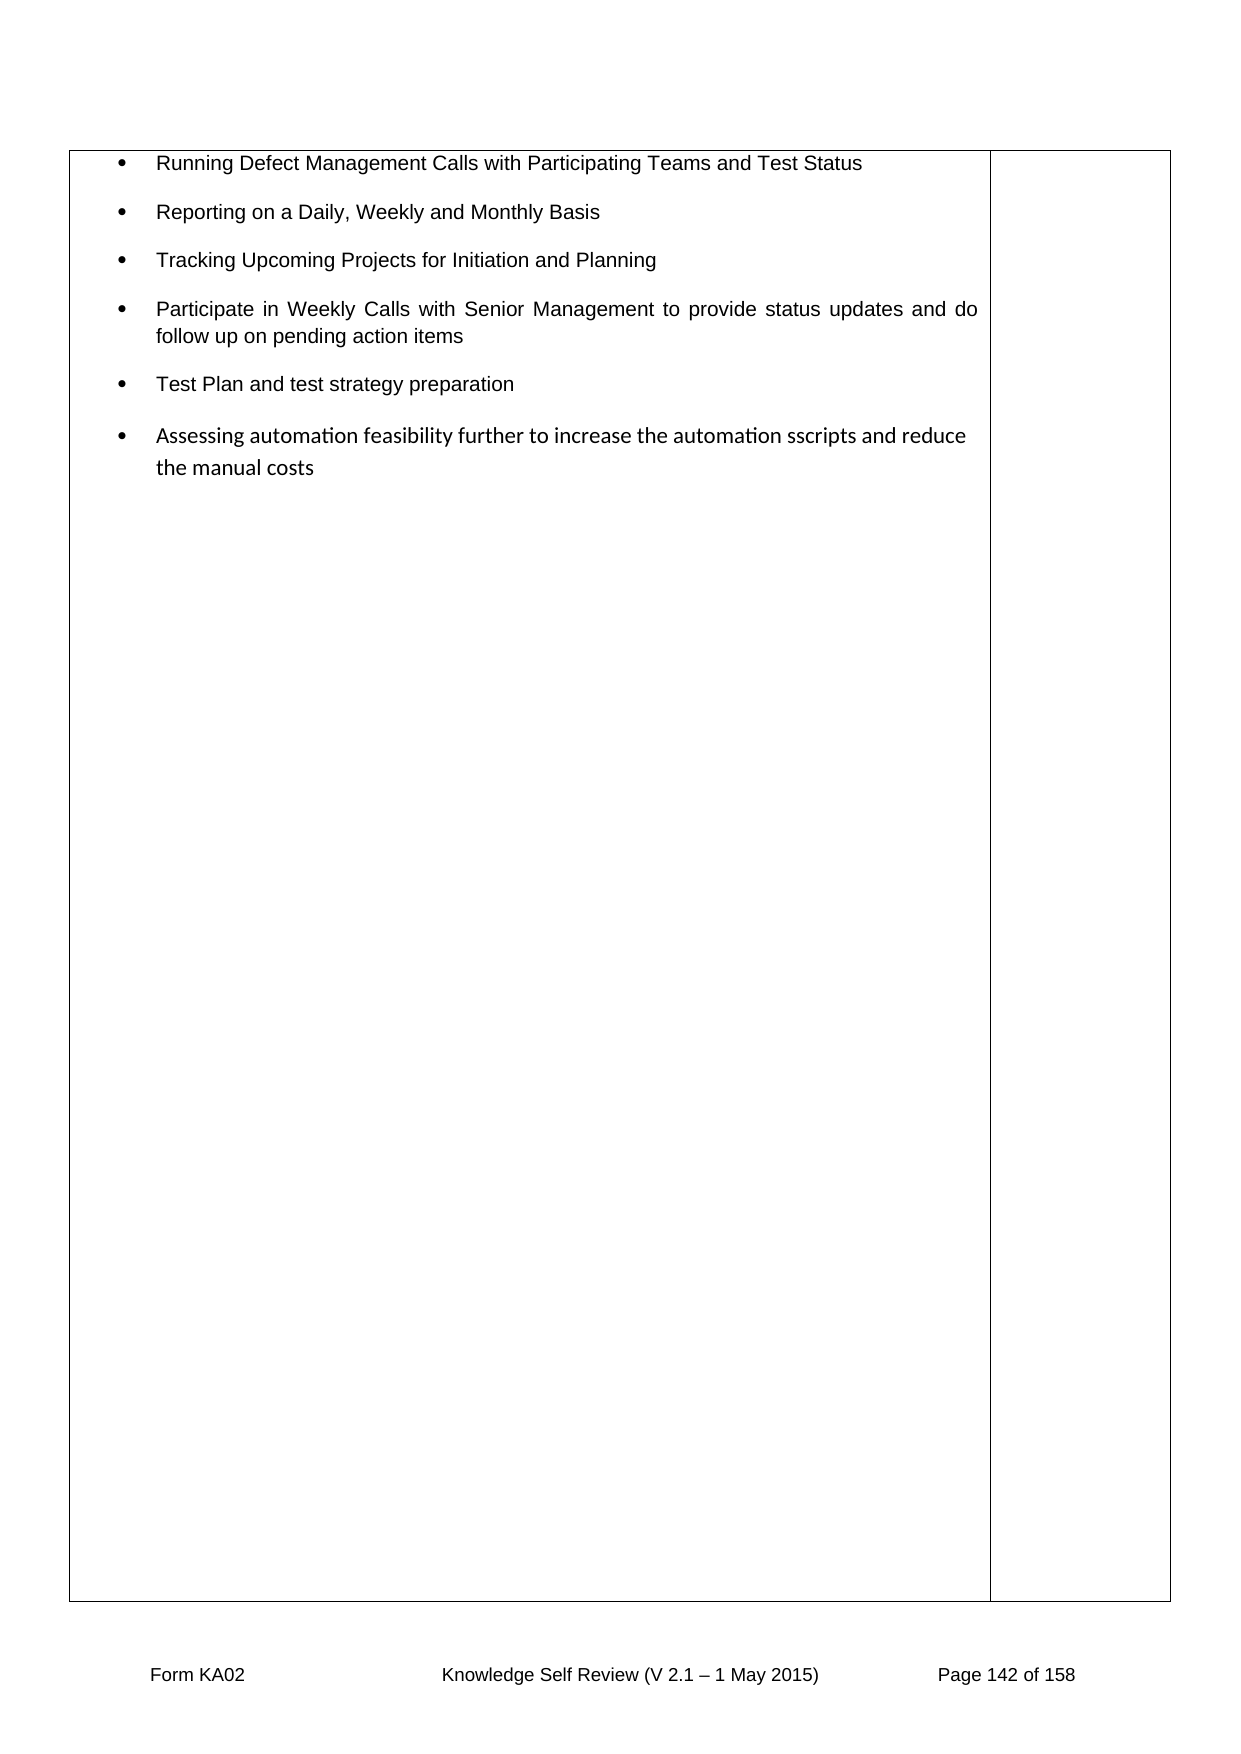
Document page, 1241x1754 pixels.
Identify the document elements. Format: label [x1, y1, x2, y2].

table_header [991, 151, 1170, 1601]
table_header [70, 151, 990, 1601]
